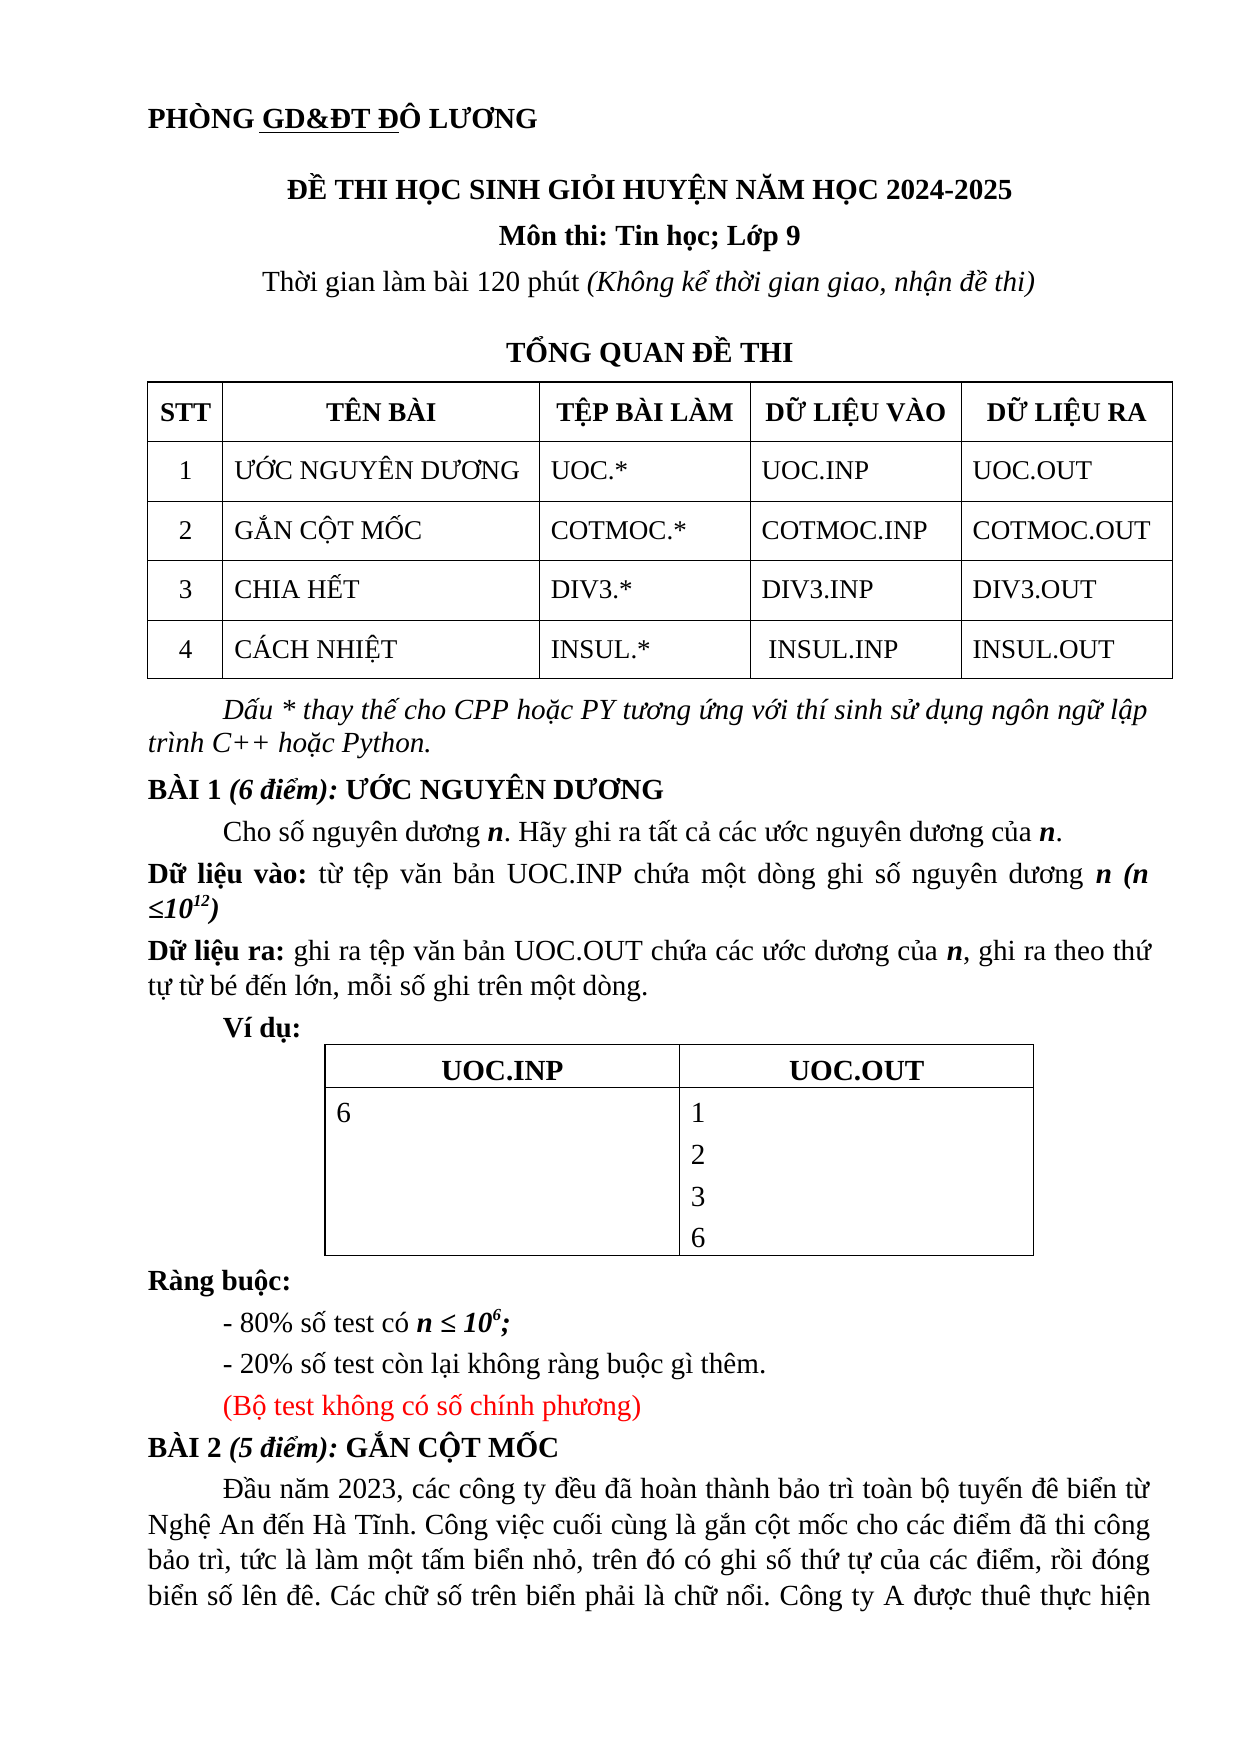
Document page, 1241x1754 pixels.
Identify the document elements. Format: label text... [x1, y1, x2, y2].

table_cell DIV3.INP [751, 561, 961, 620]
text Cho số nguyên dương n. Hãy ghi ra tất cả các ước nguyên dương của n. [148, 813, 1152, 848]
table_header TÊN BÀI [223, 383, 539, 441]
table_cell INSUL.INP [751, 621, 961, 678]
text TỔNG QUAN ĐỀ THI [148, 335, 1152, 369]
table_cell INSUL.OUT [962, 621, 1172, 678]
text PHÒNG GD&ĐT ĐÔ LƯƠNG [148, 101, 1152, 135]
table_cell 6 [326, 1088, 679, 1255]
table_cell COTMOC.OUT [962, 502, 1172, 560]
table_cell CHIA HẾT [223, 561, 539, 620]
table_header TỆP BÀI LÀM [540, 383, 750, 441]
text Dữ liệu ra: ghi ra tệp văn bản UOC.OUT chứa các ước dương của n, ghi ra theo thứ tự từ bé đến lớn, mỗi số ghi trên một dòng. [148, 932, 1152, 1003]
table_cell ƯỚC NGUYÊN DƯƠNG [223, 442, 539, 501]
table_header DỮ LIỆU VÀO [751, 383, 961, 441]
table_cell UOC.OUT [962, 442, 1172, 501]
table_cell DIV3.OUT [962, 561, 1172, 620]
text - 20% số test còn lại không ràng buộc gì thêm. [148, 1345, 1152, 1381]
text (Bộ test không có số chính phương) [148, 1387, 1152, 1422]
table_cell UOC.* [540, 442, 750, 501]
text Thời gian làm bài 120 phút (Không kể thời gian giao, nhận đề thi) [148, 264, 1152, 298]
table_cell CÁCH NHIỆT [223, 621, 539, 678]
text Dấu * thay thế cho CPP hoặc PY tương ứng với thí sinh sử dụng ngôn ngữ lập trình C++ hoặc Python. [148, 692, 1152, 759]
text Ví dụ: [148, 1009, 1152, 1044]
table_header UOC.OUT [680, 1045, 1033, 1087]
table_cell UOC.INP [751, 442, 961, 501]
text Môn thi: Tin học; Lớp 9 [148, 218, 1152, 252]
table_cell GẮN CỘT MỐC [223, 502, 539, 560]
text Dữ liệu vào: từ tệp văn bản UOC.INP chứa một dòng ghi số nguyên dương n (n ≤1012) [148, 855, 1152, 926]
table_cell DIV3.* [540, 561, 750, 620]
table_cell 4 [148, 621, 222, 678]
table_cell 1 2 3 6 [680, 1088, 1033, 1255]
text Ràng buộc: [148, 1262, 1152, 1297]
table_cell COTMOC.* [540, 502, 750, 560]
table_cell INSUL.* [540, 621, 750, 678]
text BÀI 1 (6 điểm): ƯỚC NGUYÊN DƯƠNG [148, 771, 1152, 807]
text ĐỀ THI HỌC SINH GIỎI HUYỆN NĂM HỌC 2024-2025 [148, 172, 1152, 206]
table_cell COTMOC.INP [751, 502, 961, 560]
text BÀI 2 (5 điểm): GẮN CỘT MỐC [148, 1429, 1152, 1464]
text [148, 1470, 1152, 1612]
table_header UOC.INP [326, 1045, 679, 1087]
table_header STT [148, 383, 222, 441]
table_cell 2 [148, 502, 222, 560]
text - 80% số test có n ≤ 106; [148, 1304, 1152, 1339]
table_header DỮ LIỆU RA [962, 383, 1172, 441]
table_cell 1 [148, 442, 222, 501]
table_cell 3 [148, 561, 222, 620]
